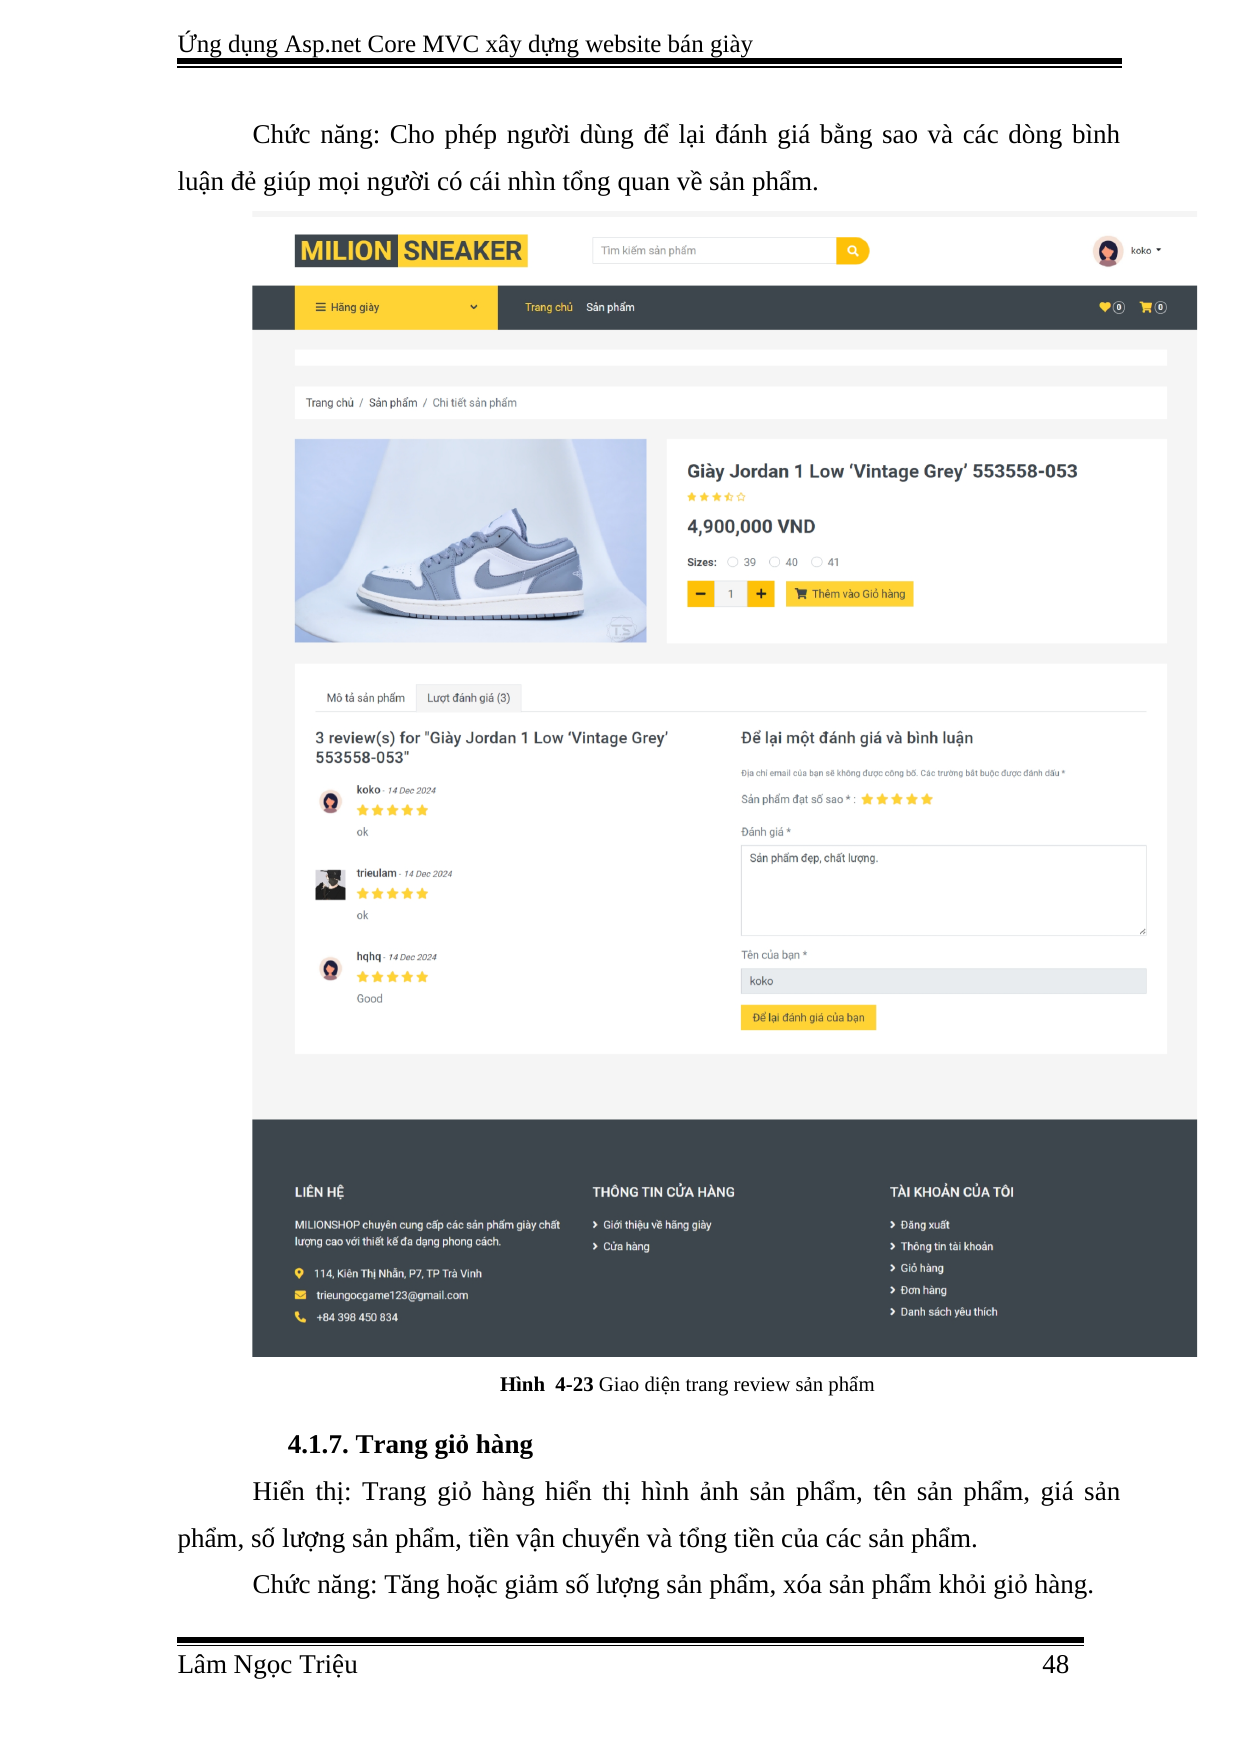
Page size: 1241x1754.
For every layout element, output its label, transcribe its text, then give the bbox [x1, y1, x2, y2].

text Chức năng: Tăng hoặc giảm số lượng sản phẩm, xóa sản phẩm khỏi giỏ hàng. [177, 1569, 1122, 1600]
subtitle Trang giỏ hàng [213, 1429, 1122, 1460]
text Hiển thị: Trang giỏ hàng hiển thị hình ảnh sản phẩm, tên sản phẩm, giá sản phẩm, số lượng sản phẩm, tiền vận chuyển và tổng tiền của các sản phẩm. [177, 1475, 1122, 1553]
picture [252, 211, 1198, 1357]
text Chức năng: Cho phép người dùng để lại đánh giá bằng sao và các dòng bình luận đẻ giúp mọi người có cái nhìn tổng quan về sản phẩm. [177, 118, 1122, 196]
